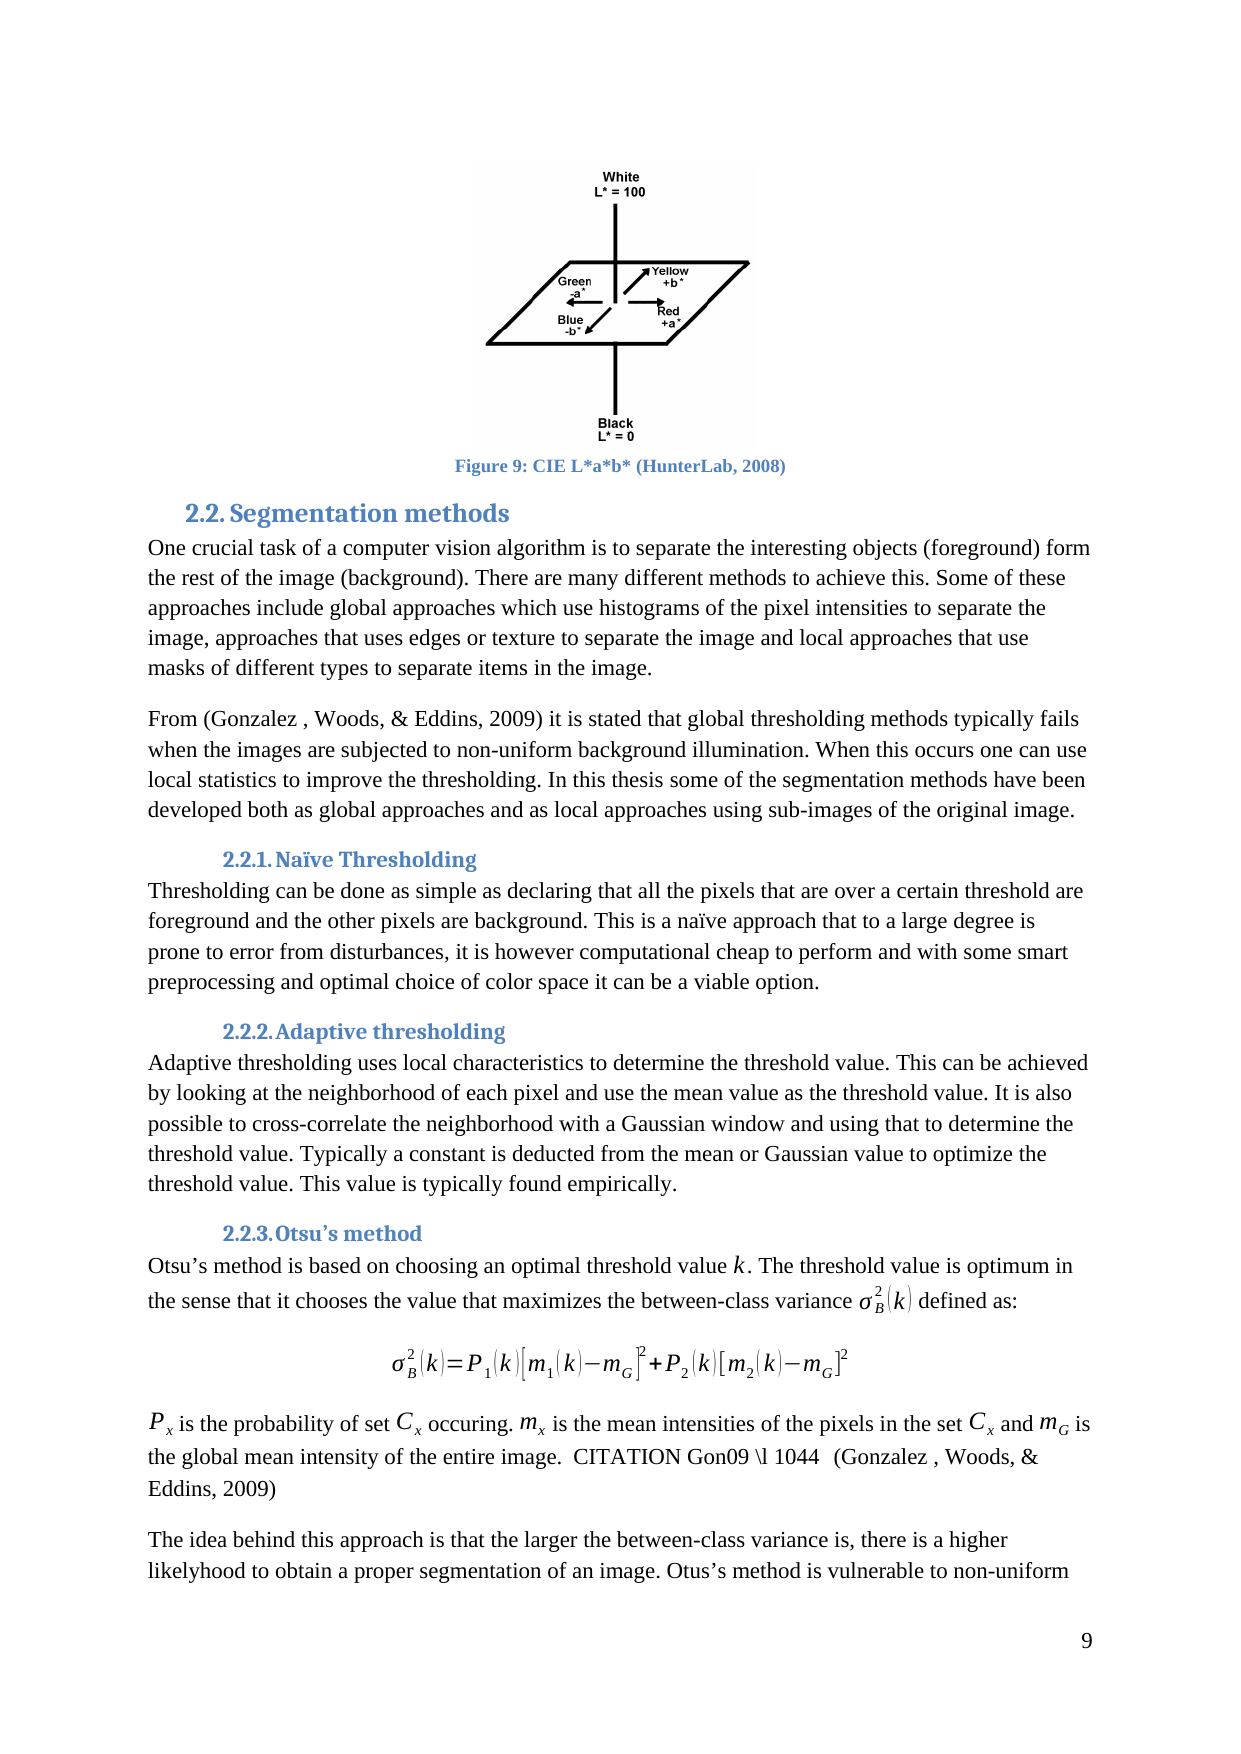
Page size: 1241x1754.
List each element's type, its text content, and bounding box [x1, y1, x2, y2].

subtitle Naïve Thresholding [223, 847, 1093, 873]
text is the probability of set occuring. is the mean intensities of the pixels in the set and is the global mean intensity of the entire image. [148, 1407, 1093, 1502]
subtitle Otsu’s method [223, 1221, 1093, 1247]
subtitle Adaptive thresholding [223, 1019, 1093, 1045]
text Figure 9: CIE L*a*b* [148, 455, 1093, 477]
picture [474, 147, 766, 452]
text Adaptive thresholding uses local characteristics to determine the threshold value. This can be achieved by looking at the neighborhood of each pixel and use the mean value as the threshold value. It is also possible to cross-correlate the neighborhood with a Gaussian window and using that to determine the threshold value. Typically a constant is deducted from the mean or Gaussian value to optimize the threshold value. This value is typically found empirically. [148, 1049, 1093, 1196]
text One crucial task of a computer vision algorithm is to separate the interesting objects (foreground) form the rest of the image (background). There are many different methods to achieve this. Some of these approaches include global approaches which use histograms of the pixel intensities to separate the image, approaches that uses edges or texture to separate the image and local approaches that use masks of different types to separate items in the image. [148, 533, 1093, 681]
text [148, 1526, 1093, 1583]
subtitle Segmentation methods [185, 498, 1093, 529]
text From it is stated that global thresholding methods typically fails when the images are subjected to non-uniform background illumination. When this occurs one can use local statistics to improve the thresholding. In this thesis some of the segmentation methods have been developed both as global approaches and as local approaches using sub-images of the original image. [148, 705, 1093, 822]
text Thresholding can be done as simple as declaring that all the pixels that are over a certain threshold are foreground and the other pixels are background. This is a naïve approach that to a large degree is prone to error from disturbances, it is however computational cheap to perform and with some smart preprocessing and optimal choice of color space it can be a viable option. [148, 877, 1093, 994]
text Otsu’s method is based on choosing an optimal threshold value . The threshold value is optimum in the sense that it chooses the value that maximizes the between-class variance defined as: [148, 1251, 1093, 1318]
